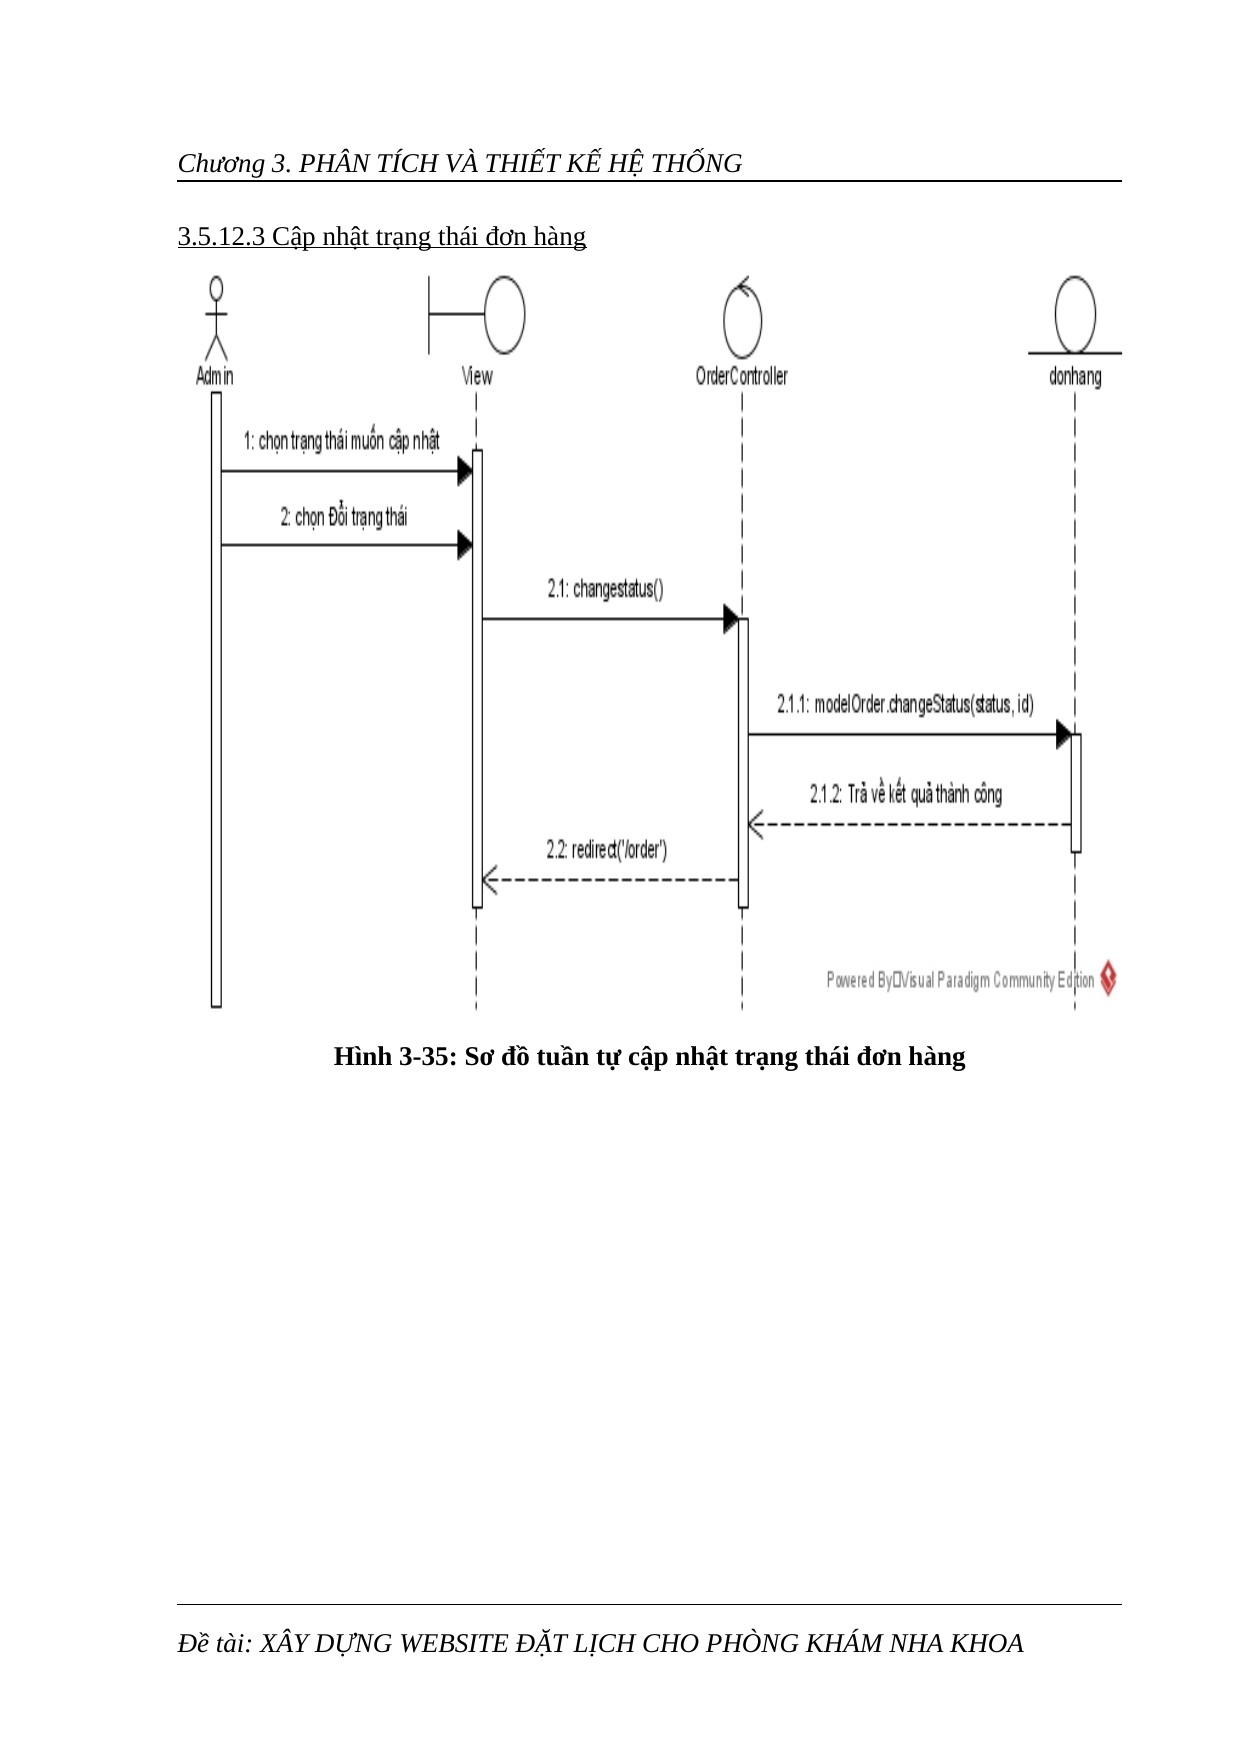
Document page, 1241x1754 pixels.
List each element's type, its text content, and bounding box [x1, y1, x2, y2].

picture [177, 272, 1123, 1018]
subtitle 3.5.12.3 Cập nhật trạng thái đơn hàng [177, 220, 1122, 251]
